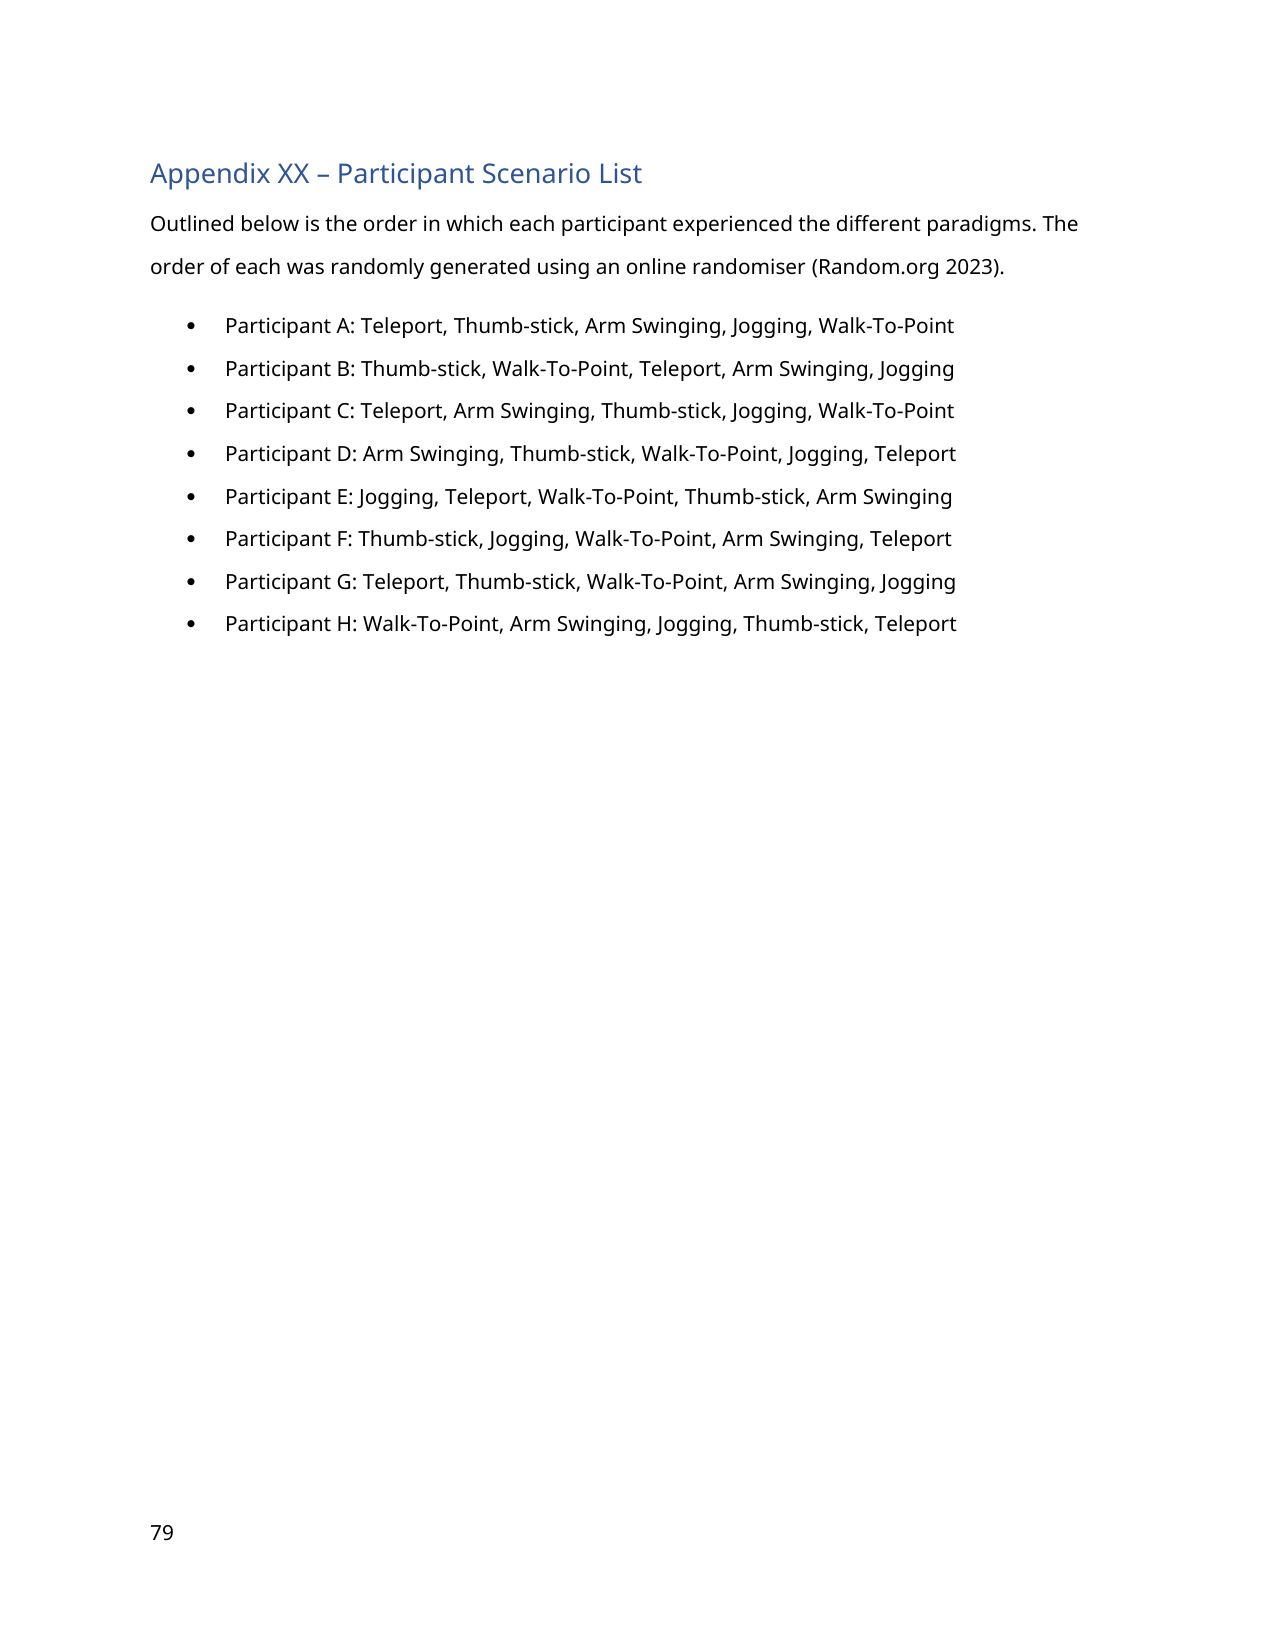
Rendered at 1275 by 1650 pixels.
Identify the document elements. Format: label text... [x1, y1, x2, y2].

list Participant B: Thumb-stick, Walk-To-Point, Teleport, Arm Swinging, Jogging [187, 354, 1125, 382]
subtitle Appendix XX – Participant Scenario List [150, 154, 1125, 191]
list Participant F: Thumb-stick, Jogging, Walk-To-Point, Arm Swinging, Teleport [187, 524, 1125, 553]
list Participant G: Teleport, Thumb-stick, Walk-To-Point, Arm Swinging, Jogging [187, 567, 1125, 595]
list Participant D: Arm Swinging, Thumb-stick, Walk-To-Point, Jogging, Teleport [187, 439, 1125, 468]
list Participant H: Walk-To-Point, Arm Swinging, Jogging, Thumb-stick, Teleport [187, 609, 1125, 638]
list Participant C: Teleport, Arm Swinging, Thumb-stick, Jogging, Walk-To-Point [187, 397, 1125, 425]
list Participant E: Jogging, Teleport, Walk-To-Point, Thumb-stick, Arm Swinging [187, 482, 1125, 510]
text Outlined below is the order in which each participant experienced the different paradigms. The order of each was randomly generated using an online randomiser . [150, 209, 1125, 281]
list Participant A: Teleport, Thumb-stick, Arm Swinging, Jogging, Walk-To-Point [187, 311, 1125, 340]
